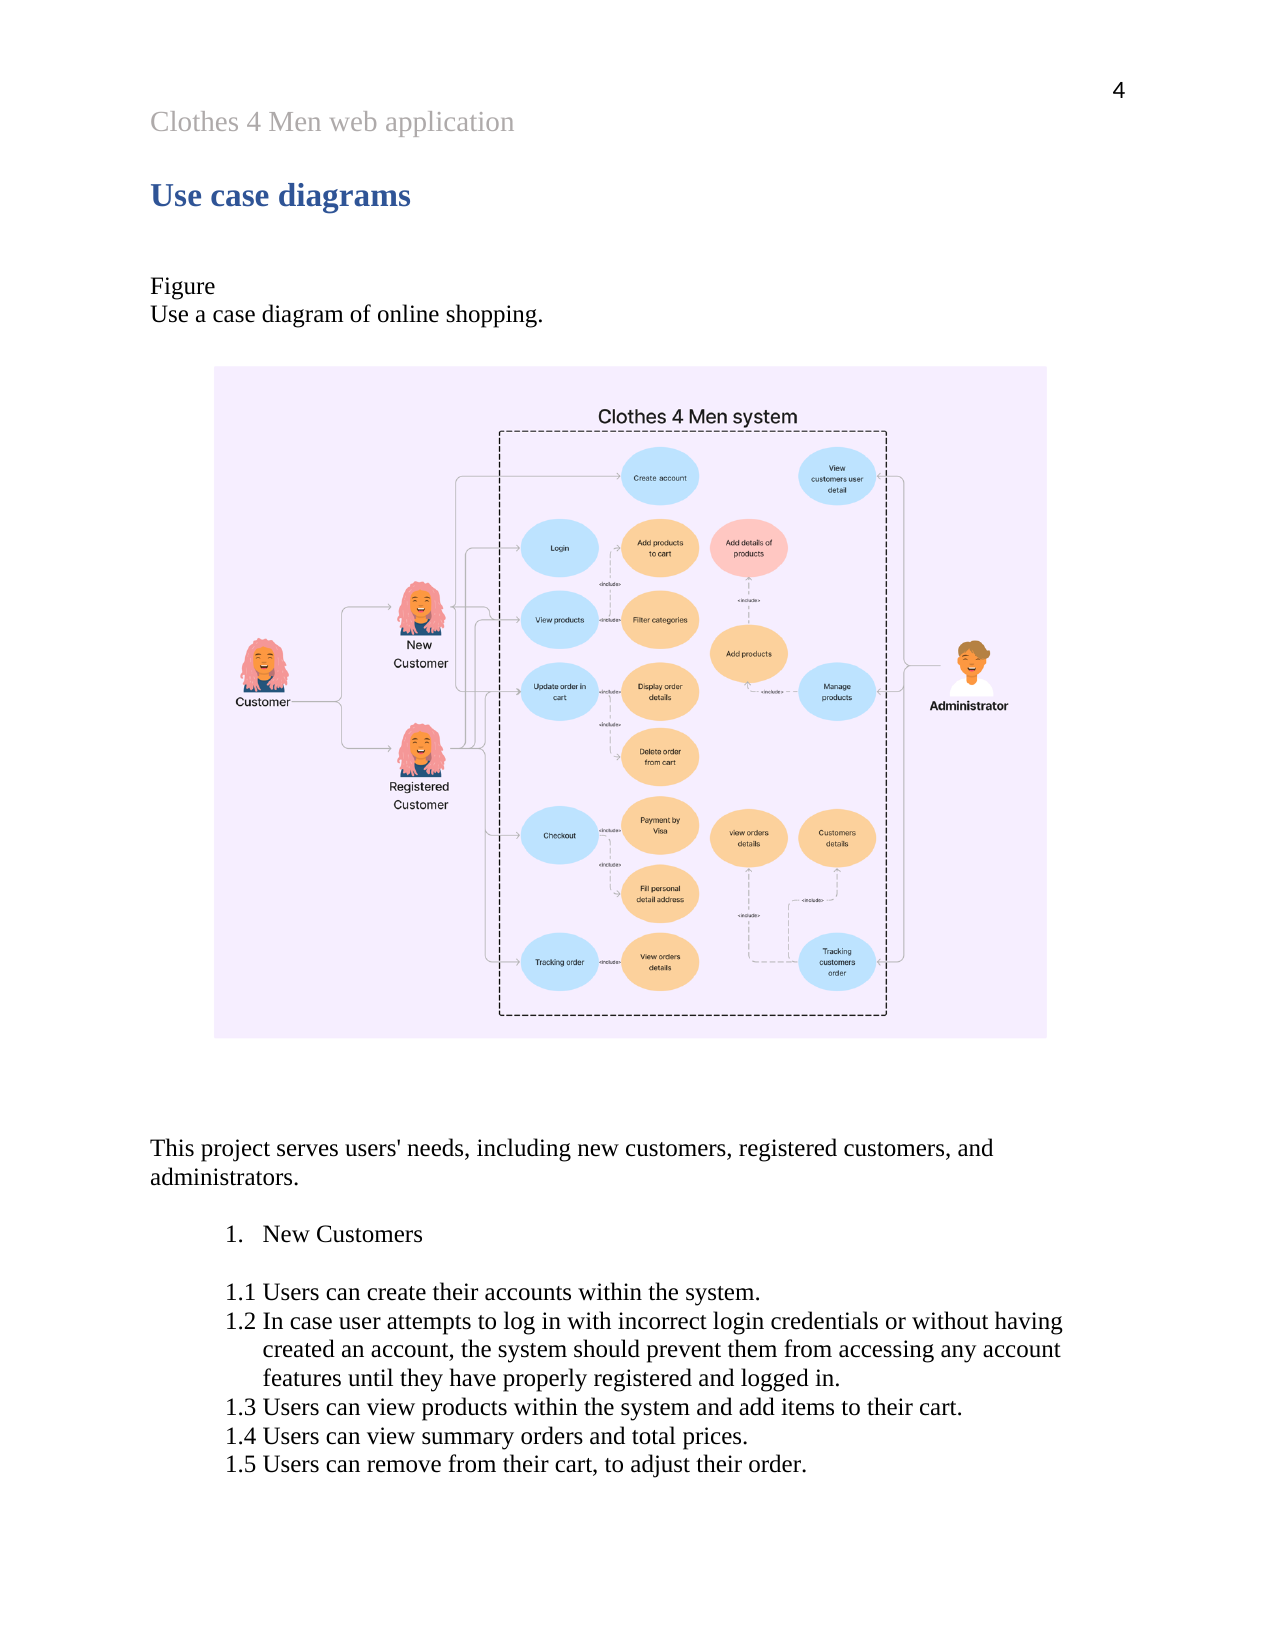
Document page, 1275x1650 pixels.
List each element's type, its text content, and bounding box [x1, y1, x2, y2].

text This project serves users' needs, including new customers, registered customers, and administrators. [150, 1133, 1125, 1191]
picture [150, 328, 1125, 1105]
text Figure [150, 271, 1125, 299]
list In case user attempts to log in with incorrect login credentials or without having created an account, the system should prevent them from accessing any account features until they have properly registered and logged in. [225, 1306, 1125, 1392]
subtitle Use case diagrams [150, 175, 1125, 213]
list New Customers [225, 1219, 1125, 1248]
list Users can remove from their cart, to adjust their order. [225, 1449, 1125, 1478]
list Users can view products within the system and add items to their cart. [225, 1392, 1125, 1421]
list Users can create their accounts within the system. [225, 1277, 1125, 1306]
list Users can view summary orders and total prices. [225, 1421, 1125, 1449]
text Use a case diagram of online shopping. [150, 299, 1125, 328]
